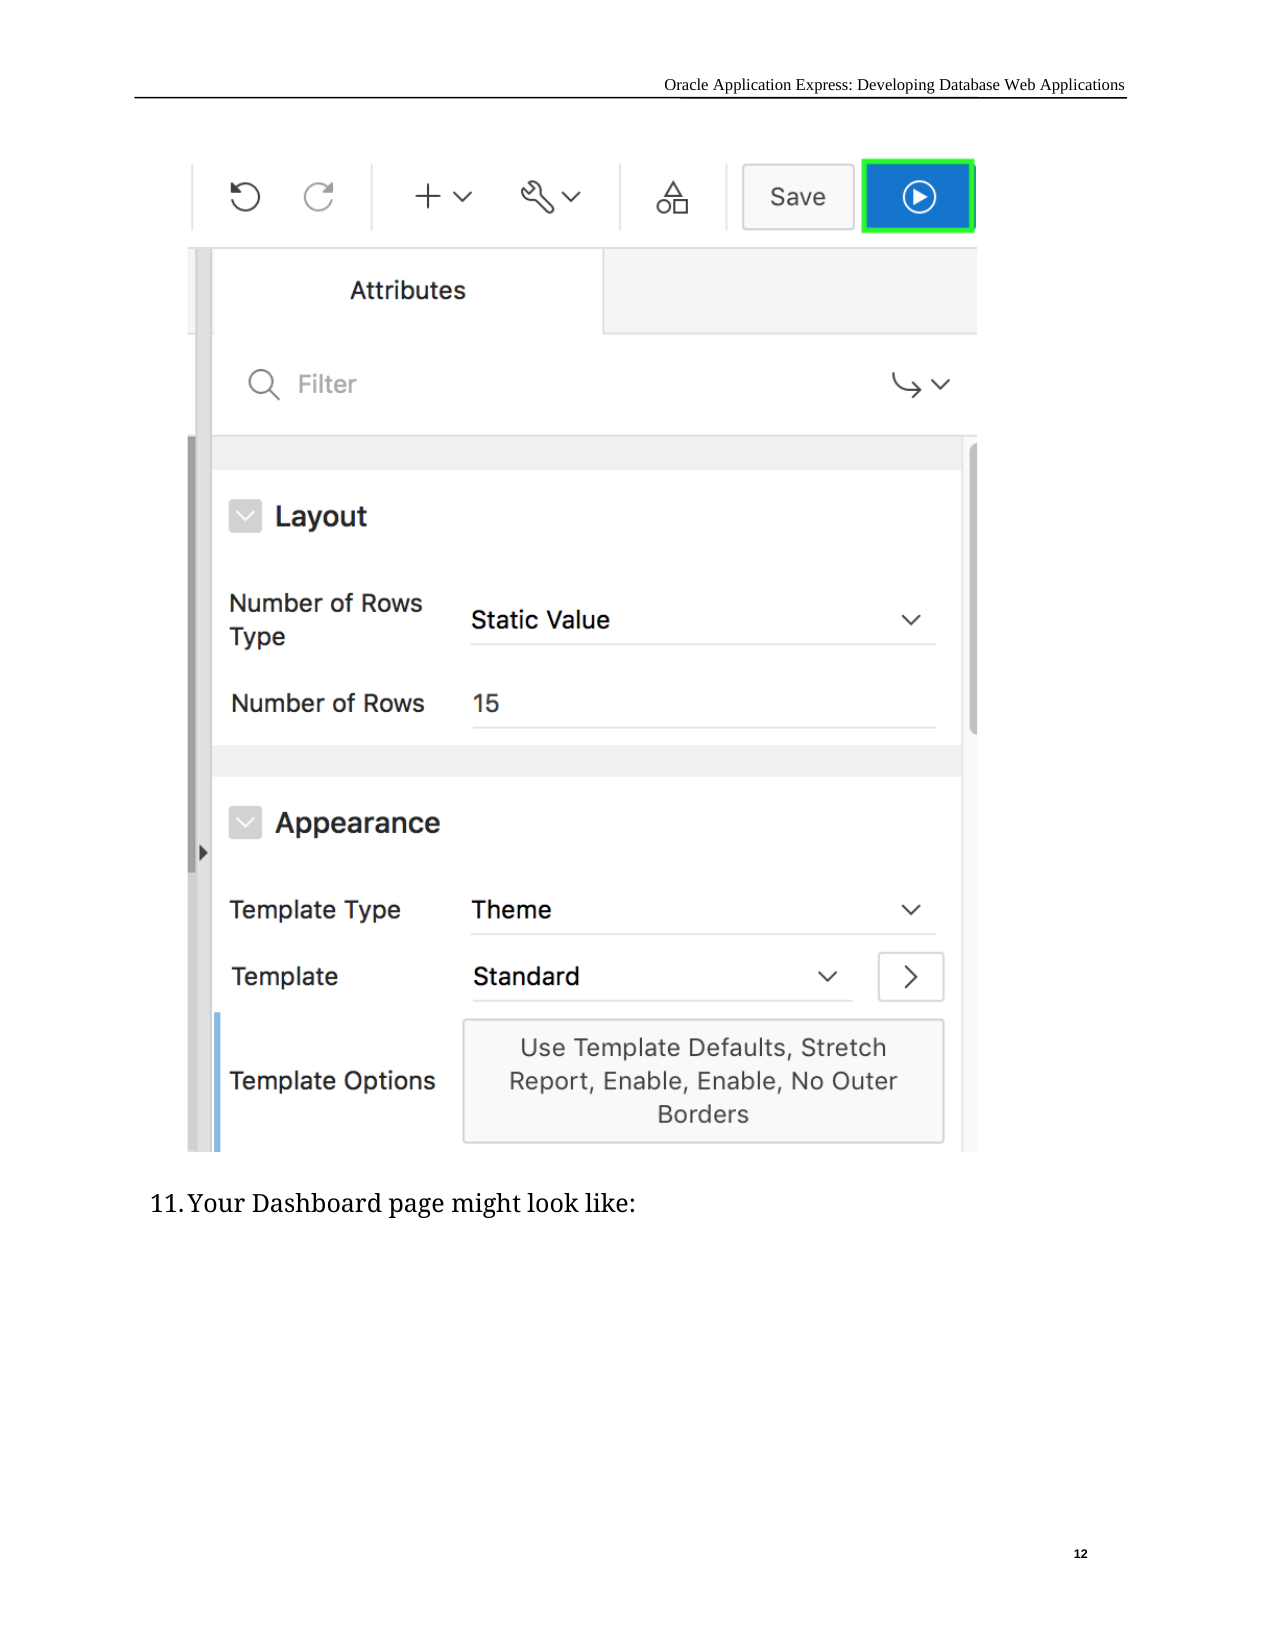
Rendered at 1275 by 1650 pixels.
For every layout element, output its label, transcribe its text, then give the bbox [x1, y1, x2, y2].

picture [187, 150, 978, 1152]
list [150, 1186, 1125, 1254]
